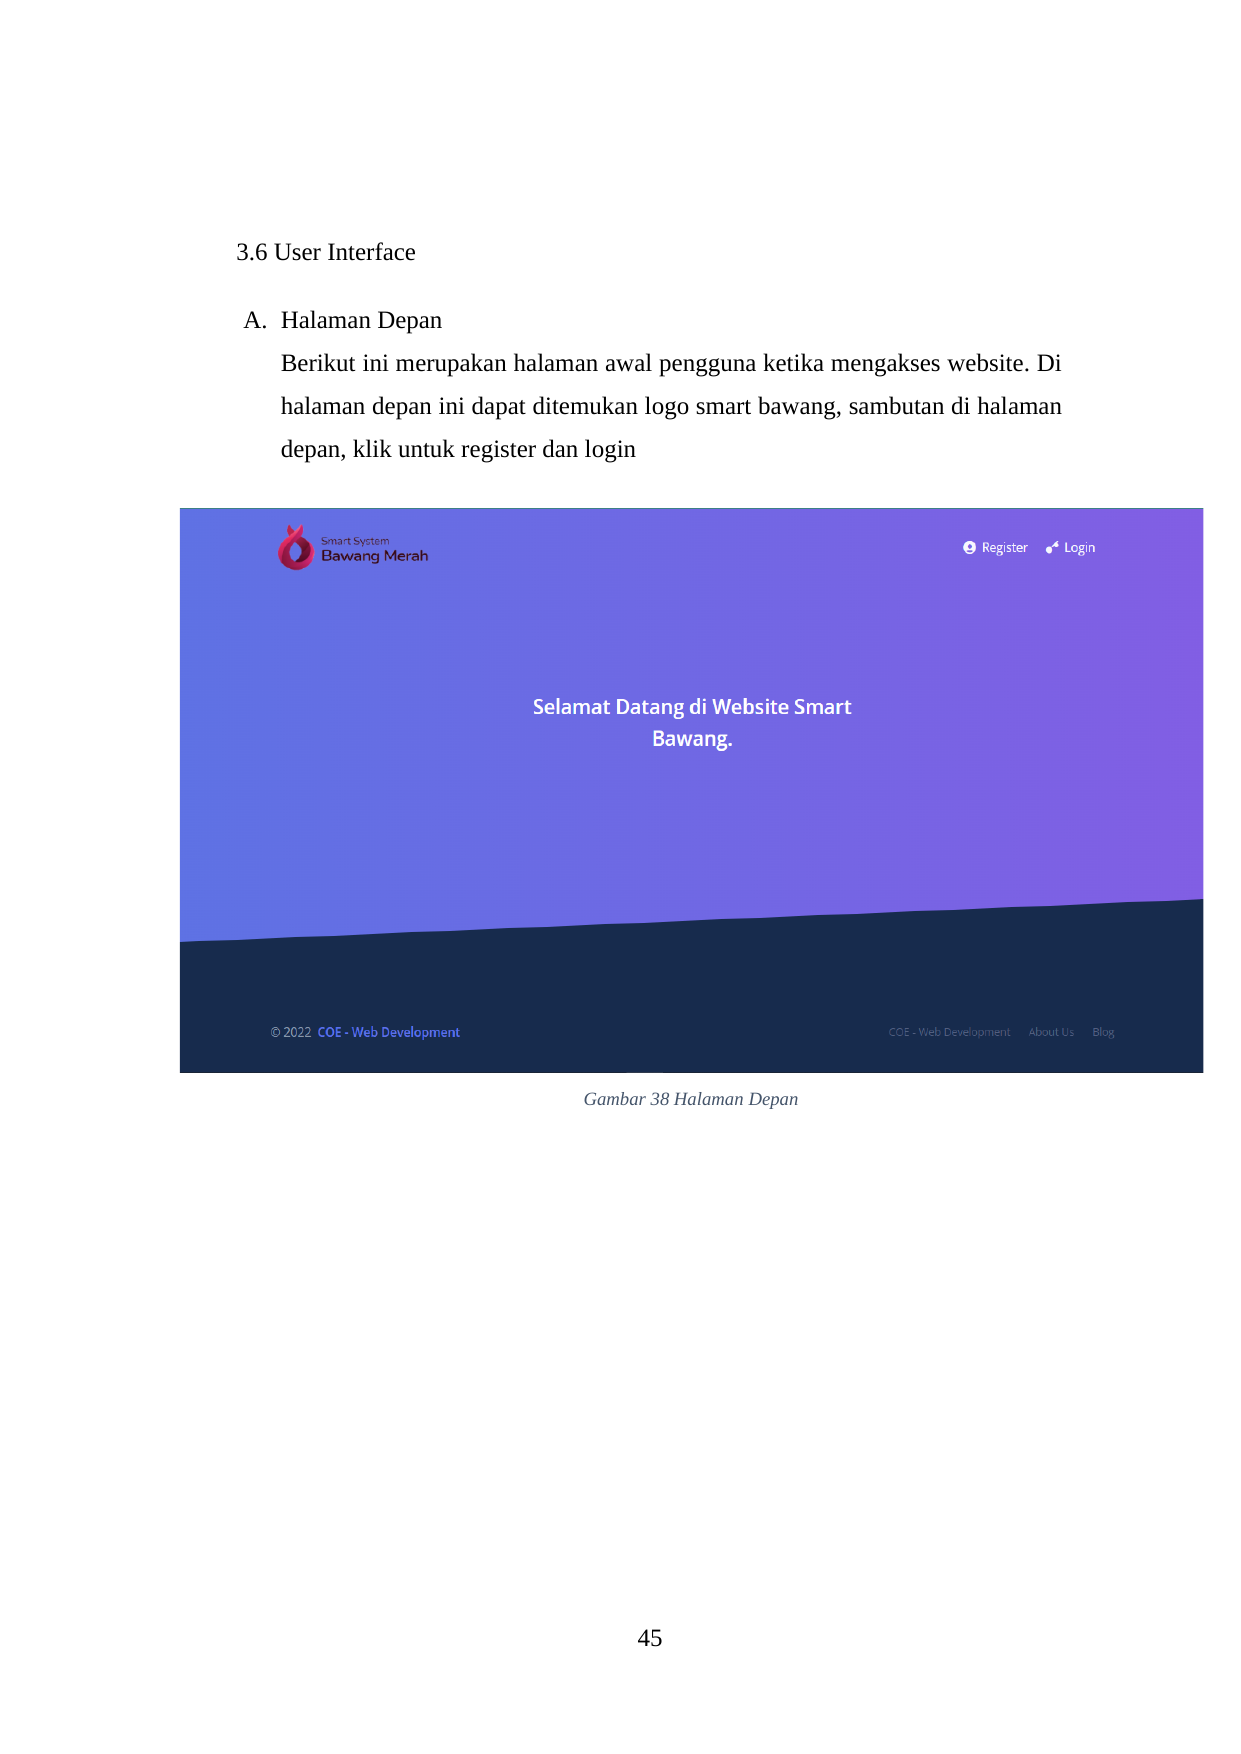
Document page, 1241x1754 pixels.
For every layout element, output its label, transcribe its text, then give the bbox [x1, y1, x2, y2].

list Halaman Depan [243, 305, 1063, 334]
subtitle 3.6 User Interface [236, 237, 1063, 266]
picture [179, 508, 1204, 1073]
list Berikut ini merupakan halaman awal pengguna ketika mengakses website. Di halaman depan ini dapat ditemukan logo smart bawang, sambutan di halaman depan, klik untuk register dan login [281, 348, 1063, 463]
